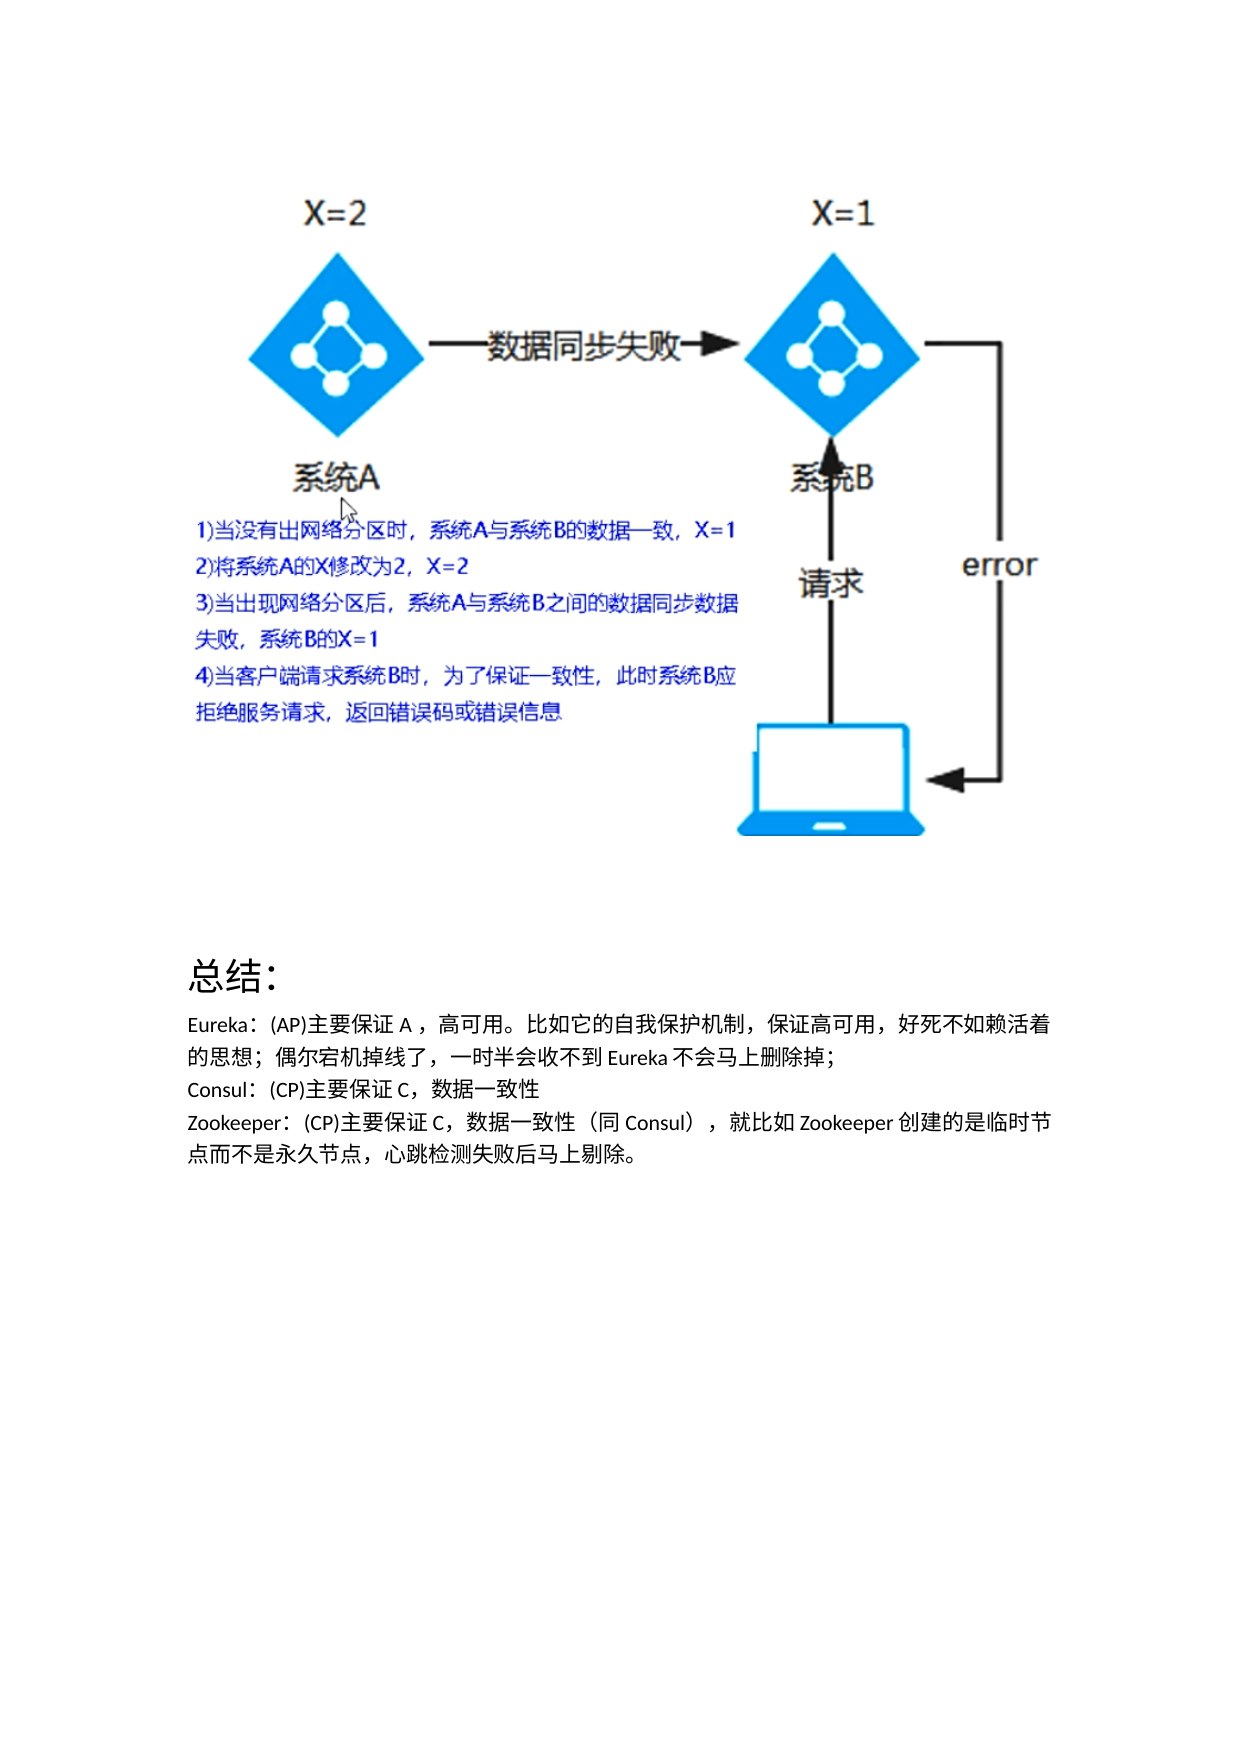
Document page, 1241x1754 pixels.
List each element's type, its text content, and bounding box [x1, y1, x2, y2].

picture [741, 812, 921, 836]
text Eureka：(AP)主要保证A ，高可用。比如它的自我保护机制，保证高可用，好死不如赖活着的思想；偶尔宕机掉线了，一时半会收不到Eureka不会马上删除掉； [187, 1007, 1053, 1072]
text Zookeeper：(CP)主要保证C，数据一致性（同Consul），就比如Zookeeper创建的是临时节点而不是永久节点，心跳检测失败后马上剔除。 [187, 1104, 1053, 1169]
text 总结： [187, 942, 1053, 1007]
picture [187, 162, 1053, 836]
text Consul：(CP)主要保证C，数据一致性 [187, 1072, 1053, 1104]
